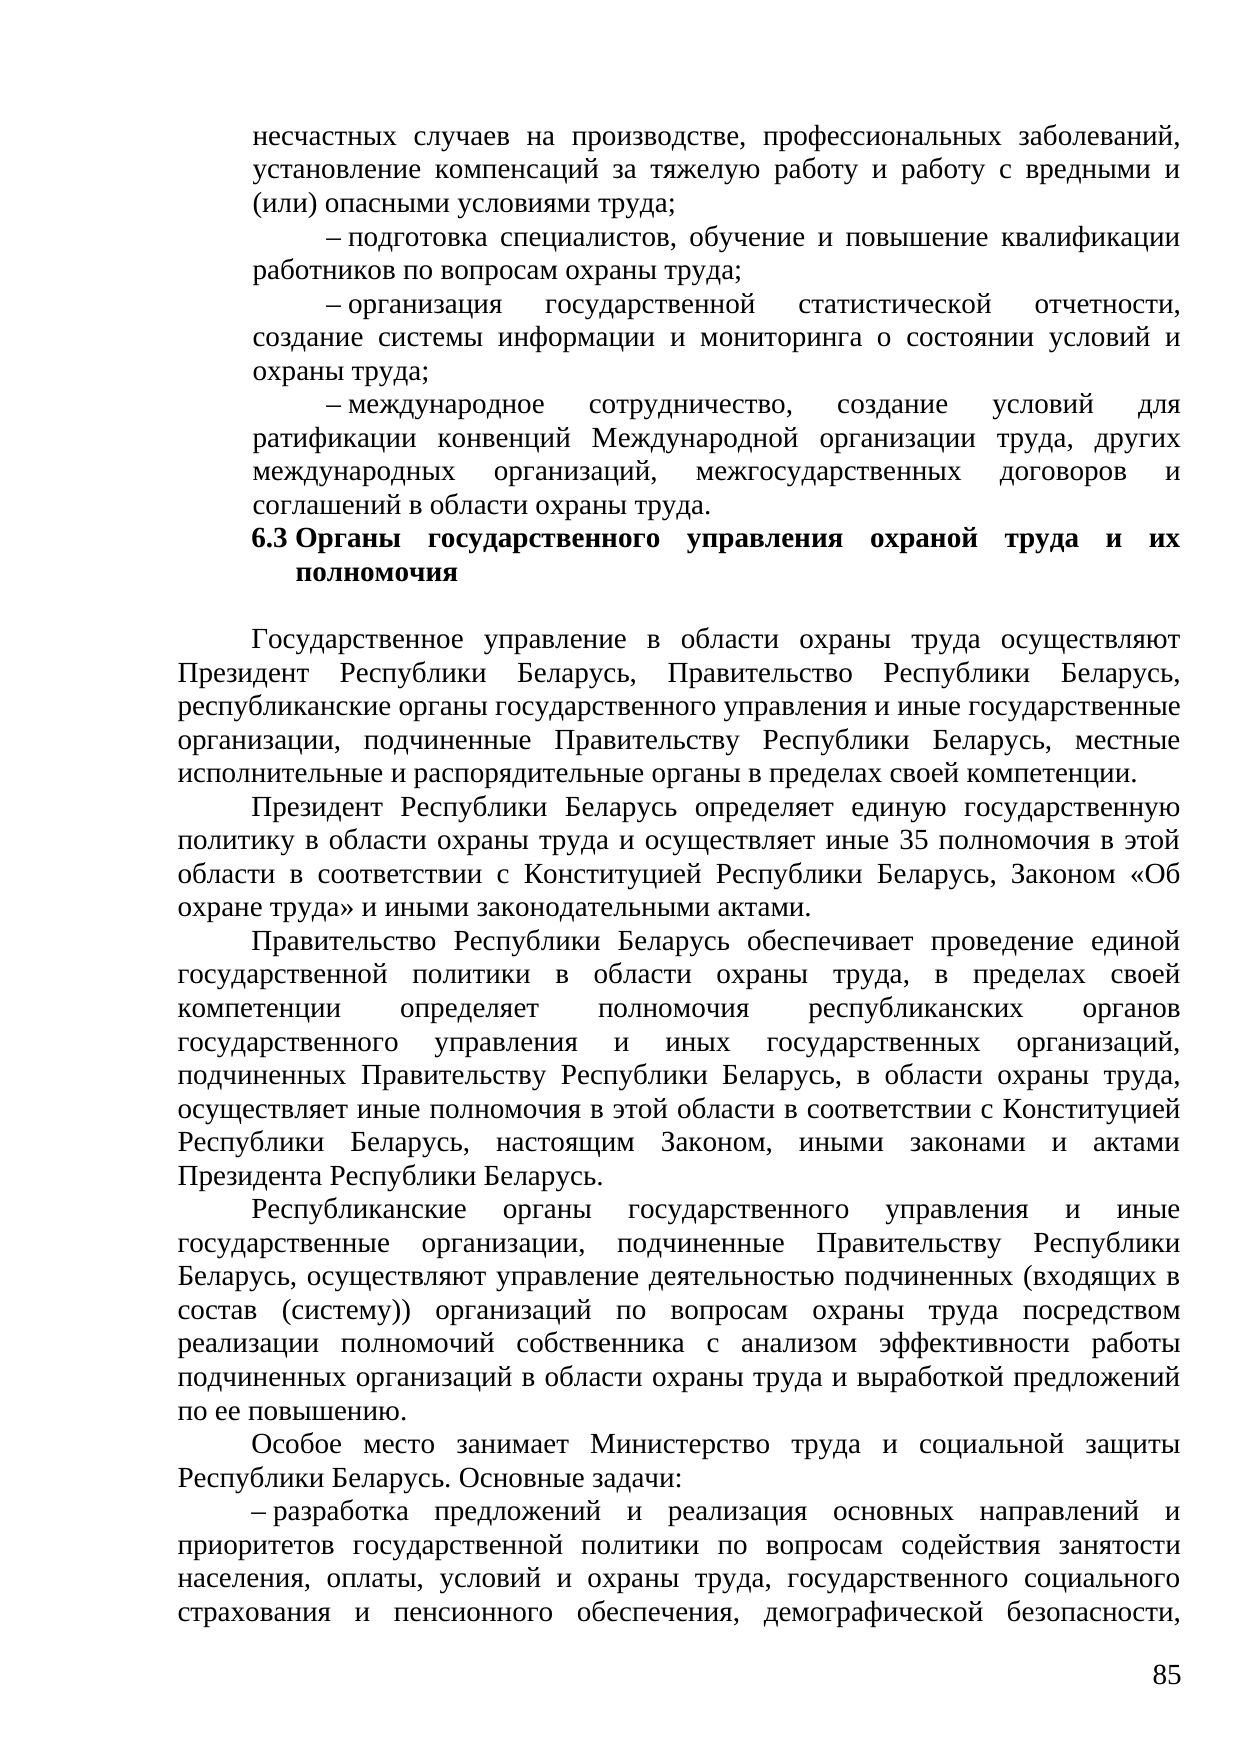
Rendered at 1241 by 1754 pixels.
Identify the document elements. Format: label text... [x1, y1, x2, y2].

text Президент Республики Беларусь определяет единую государственную политику в области охраны труда и осуществляет иные 35 полномочия в этой области в соответствии с Конституцией Республики Беларусь, Законом «Об охране труда» и иными законодательными актами. [177, 789, 1181, 923]
text Правительство Республики Беларусь обеспечивает проведение единой государственной политики в области охраны труда, в пределах своей компетенции определяет полномочия республиканских органов государственного управления и иных государственных организаций, подчиненных Правительству Республики Беларусь, в области охраны труда, осуществляет иные полномочия в этой области в соответствии с Конституцией Республики Беларусь, настоящим Законом, иными законами и актами Президента Республики Беларусь. [177, 923, 1181, 1191]
list международное сотрудничество, создание условий для ратификации конвенций Международной организации труда, других международных организаций, межгосударственных договоров и соглашений в области охраны труда. [252, 386, 1181, 521]
text Государственное управление в области охраны труда осуществляют Президент Республики Беларусь, Правительство Республики Беларусь, республиканские органы государственного управления и иные государственные организации, подчиненные Правительству Республики Беларусь, местные исполнительные и распорядительные органы в пределах своей компетенции. [177, 621, 1181, 789]
text Республиканские органы государственного управления и иные государственные организации, подчиненные Правительству Республики Беларусь, осуществляют управление деятельностью подчиненных (входящих в состав (систему)) организаций по вопросам охраны труда посредством реализации полномочий собственника с анализом эффективности работы подчиненных организаций в области охраны труда и выработкой предложений по ее повышению. [177, 1191, 1181, 1426]
list организация государственной статистической отчетности, создание системы информации и мониторинга о состоянии условий и охраны труда; [252, 286, 1181, 386]
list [177, 1493, 1181, 1627]
list подготовка специалистов, обучение и повышение квалификации работников по вопросам охраны труда; [252, 219, 1181, 286]
text Особое место занимает Министерство труда и социальной защиты Республики Беларусь. Основные задачи: [177, 1426, 1181, 1493]
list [252, 118, 1181, 219]
subtitle Органы государственного управления охраной труда и их полномочия [251, 521, 1181, 588]
